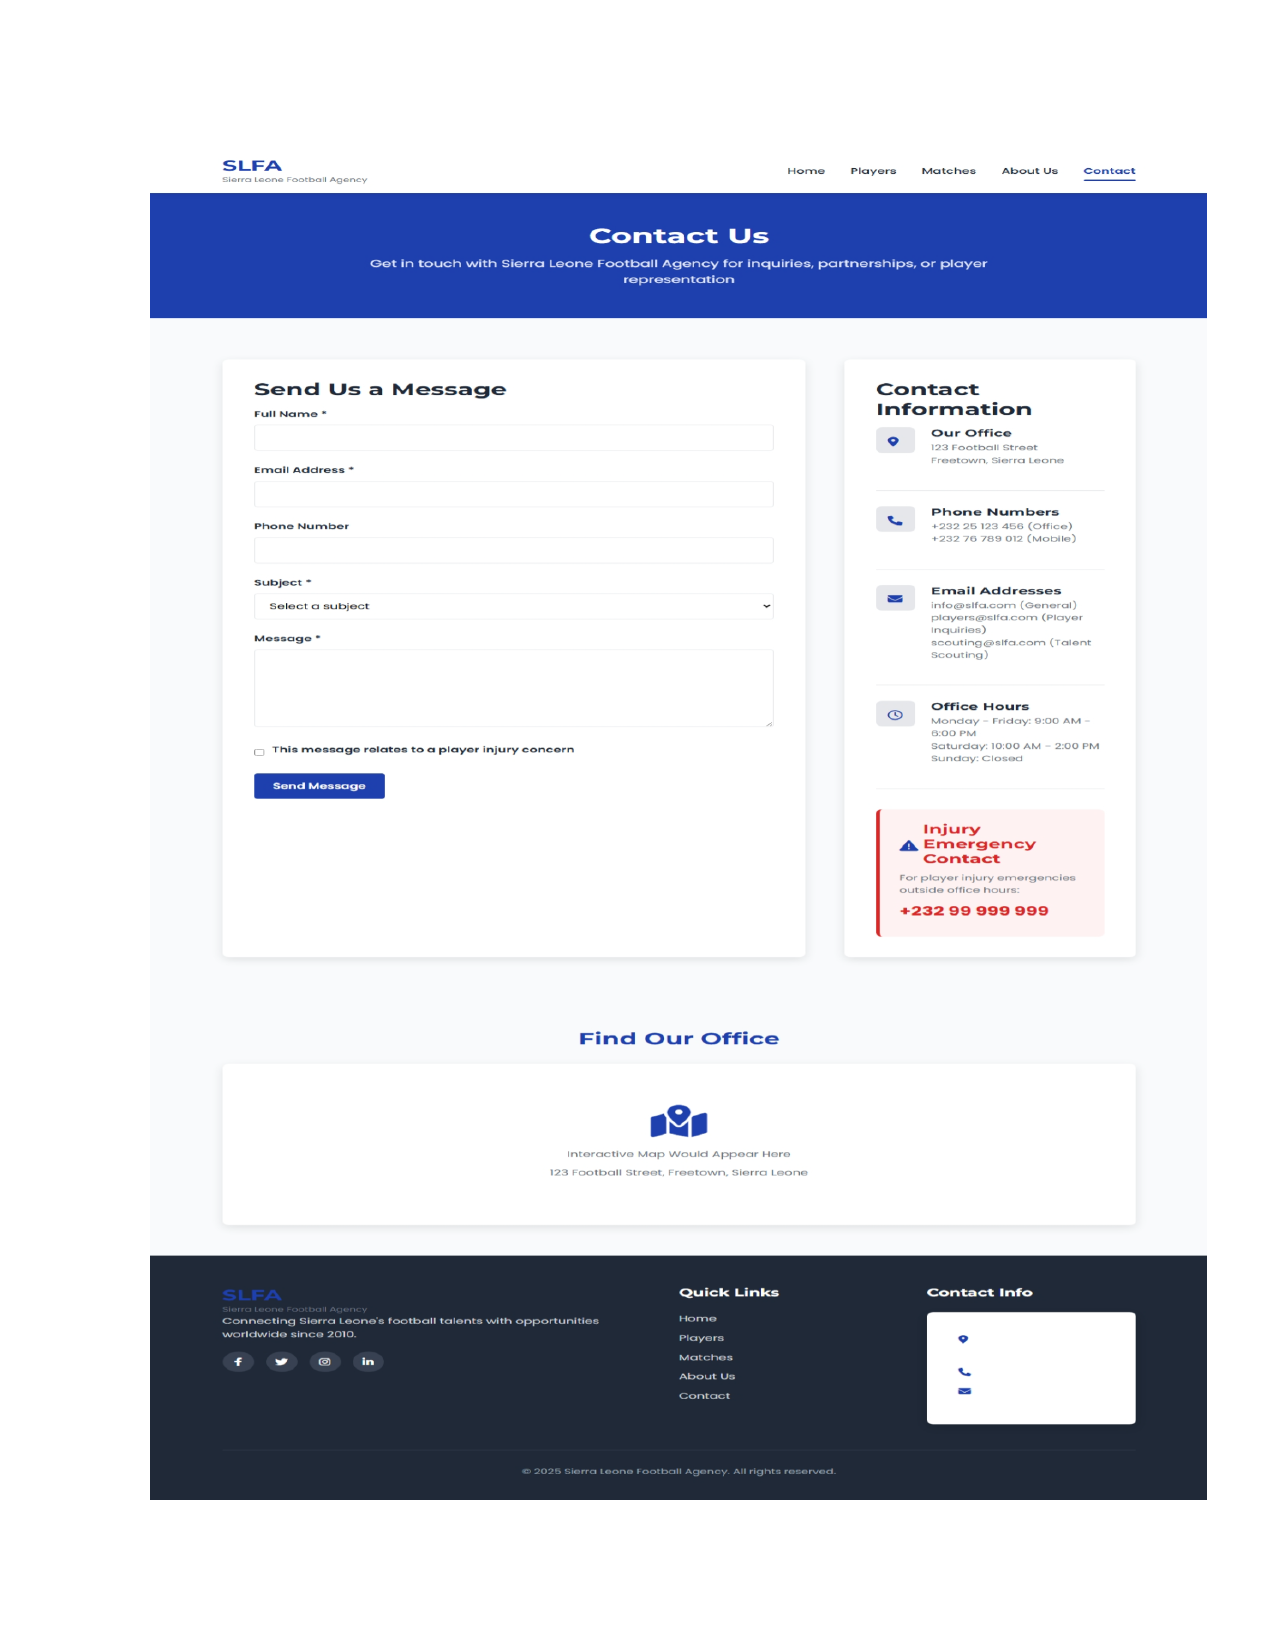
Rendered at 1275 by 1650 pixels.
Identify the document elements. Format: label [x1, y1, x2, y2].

picture [150, 150, 1207, 1500]
